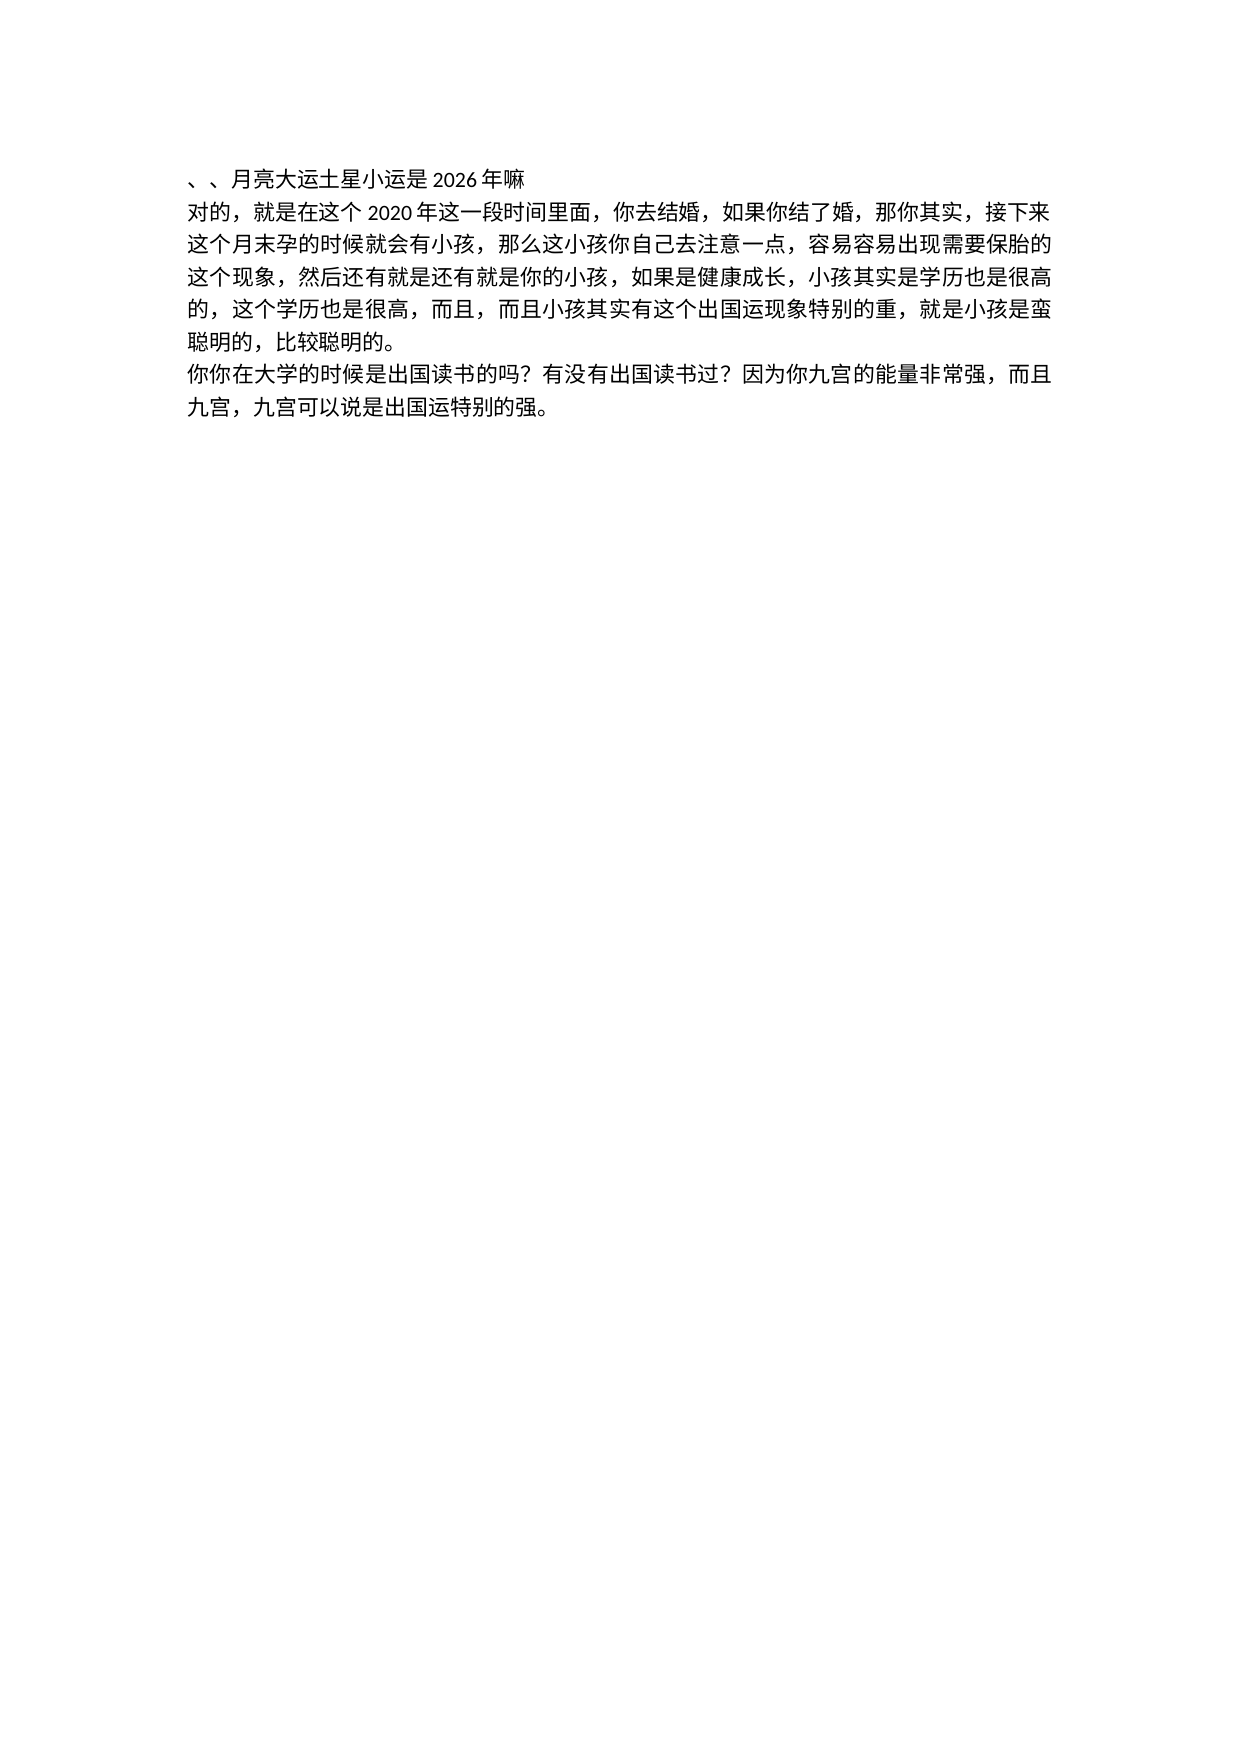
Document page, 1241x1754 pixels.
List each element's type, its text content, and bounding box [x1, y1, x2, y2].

text 你你在大学的时候是出国读书的吗？有没有出国读书过？因为你九宫的能量非常强，而且九宫，九宫可以说是出国运特别的强。 [187, 357, 1053, 422]
text 、、月亮大运土星小运是2026年嘛 [187, 162, 1053, 194]
text 对的，就是在这个2020年这一段时间里面，你去结婚，如果你结了婚，那你其实，接下来这个月末孕的时候就会有小孩，那么这小孩你自己去注意一点，容易容易出现需要保胎的这个现象，然后还有就是还有就是你的小孩，如果是健康成长，小孩其实是学历也是很高的，这个学历也是很高，而且，而且小孩其实有这个出国运现象特别的重，就是小孩是蛮聪明的，比较聪明的。 [187, 194, 1053, 357]
